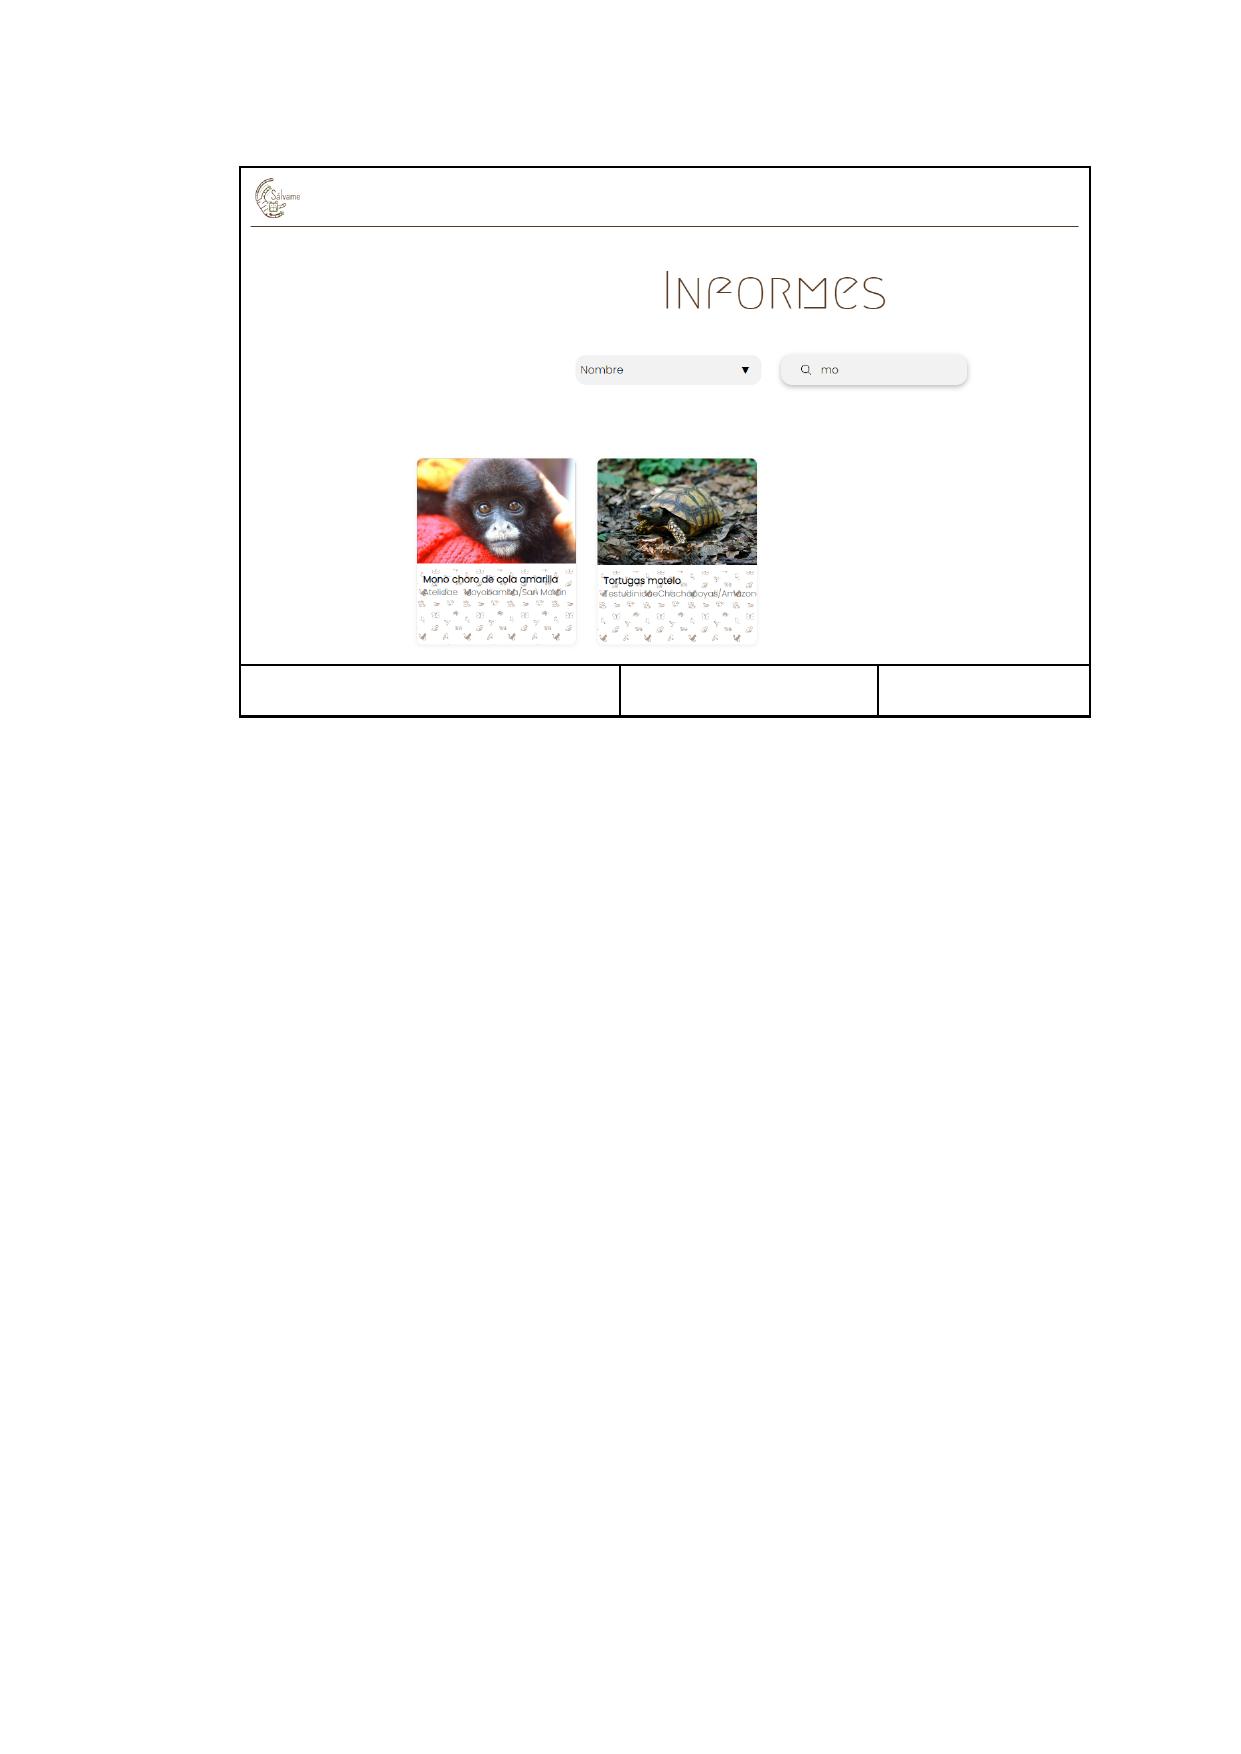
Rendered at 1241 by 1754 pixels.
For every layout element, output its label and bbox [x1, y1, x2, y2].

picture [250, 178, 1079, 654]
table_cell [241, 666, 619, 715]
table_cell [879, 666, 1089, 715]
table_cell [621, 666, 877, 715]
table_cell [241, 168, 1089, 664]
